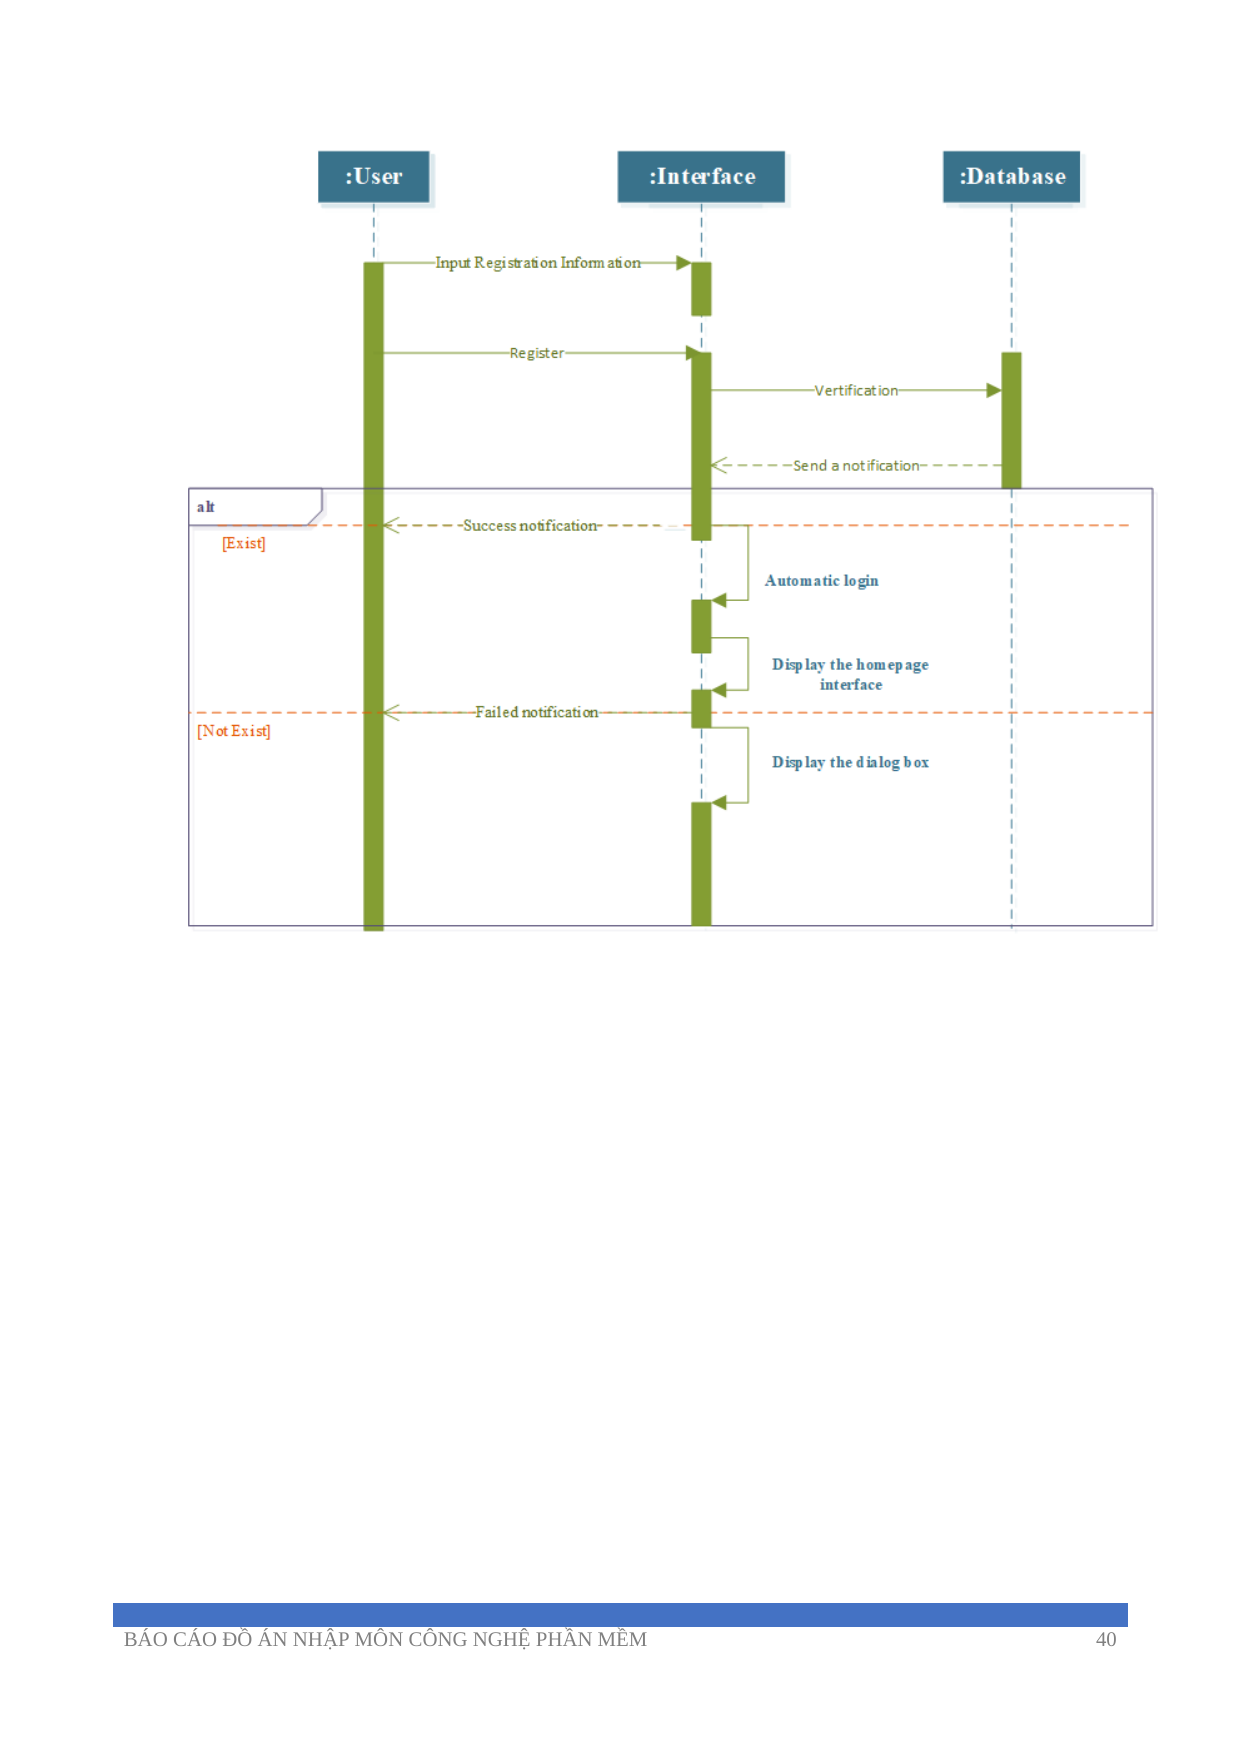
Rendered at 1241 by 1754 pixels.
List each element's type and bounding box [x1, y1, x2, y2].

picture [187, 150, 1159, 934]
